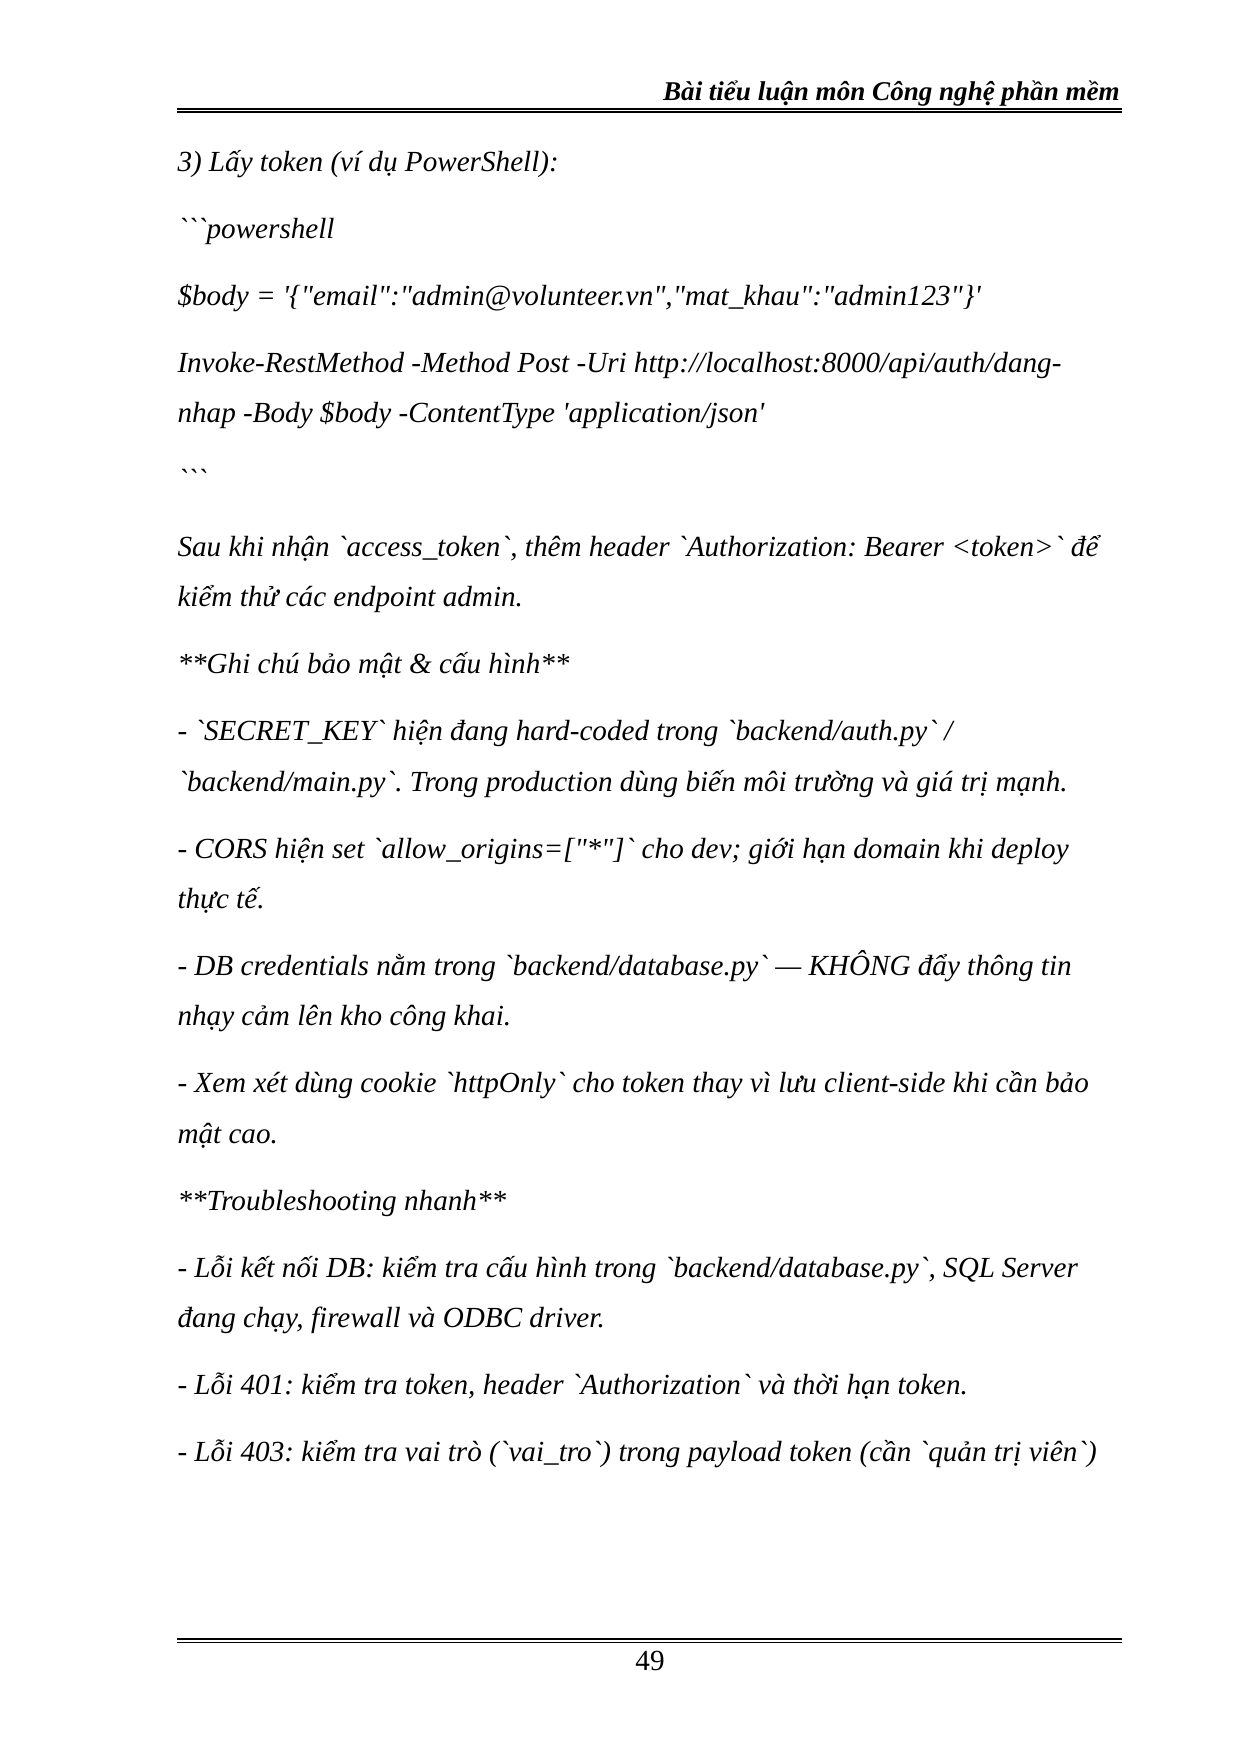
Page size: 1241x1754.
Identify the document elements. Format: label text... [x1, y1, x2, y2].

text - Lỗi kết nối DB: kiểm tra cấu hình trong `backend/database.py`, SQL Server đang chạy, firewall và ODBC driver. [177, 1250, 1122, 1333]
text ```powershell [177, 211, 1122, 244]
text - Lỗi 403: kiểm tra vai trò (`vai_tro`) trong payload token (cần `quản trị viên`) [177, 1434, 1122, 1467]
text - `SECRET_KEY` hiện đang hard-coded trong `backend/auth.py` / `backend/main.py`. Trong production dùng biến môi trường và giá trị mạnh. [177, 713, 1122, 797]
text - Xem xét dùng cookie `httpOnly` cho token thay vì lưu client-side khi cần bảo mật cao. [177, 1065, 1122, 1149]
text - CORS hiện set `allow_origins=["*"]` cho dev; giới hạn domain khi deploy thực tế. [177, 831, 1122, 915]
text Invoke-RestMethod -Method Post -Uri http://localhost:8000/api/auth/dang-nhap -Body $body -ContentType 'application/json' [177, 345, 1122, 429]
text **Troubleshooting nhanh** [177, 1183, 1122, 1216]
text - Lỗi 401: kiểm tra token, header `Authorization` và thời hạn token. [177, 1367, 1122, 1401]
text ``` [177, 462, 1122, 496]
text Sau khi nhận `access_token`, thêm header `Authorization: Bearer <token>` để kiểm thử các endpoint admin. [177, 529, 1122, 613]
text 3) Lấy token (ví dụ PowerShell): [177, 144, 1122, 178]
text - DB credentials nằm trong `backend/database.py` — KHÔNG đẩy thông tin nhạy cảm lên kho công khai. [177, 948, 1122, 1032]
text $body = '{"email":"admin@volunteer.vn","mat_khau":"admin123"}' [177, 278, 1122, 312]
text **Ghi chú bảo mật & cấu hình** [177, 647, 1122, 680]
